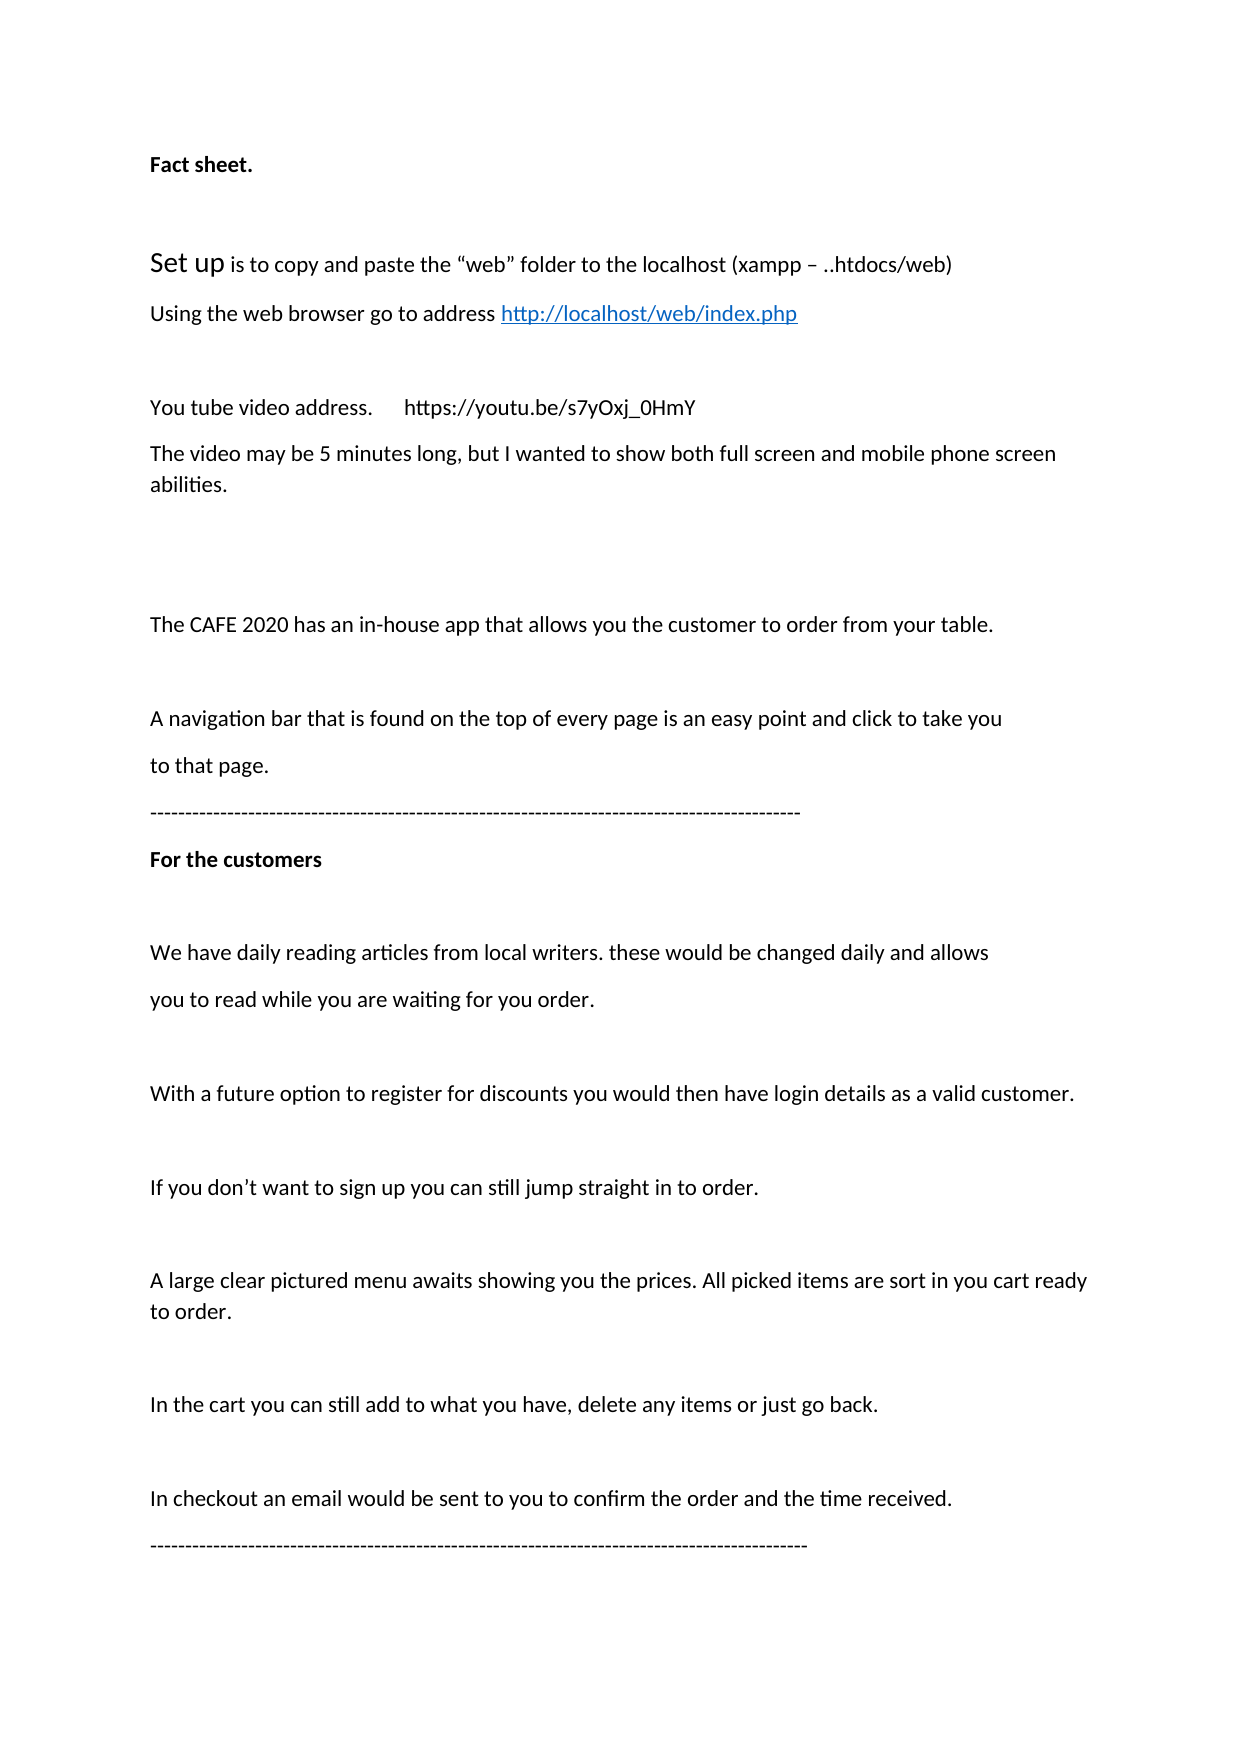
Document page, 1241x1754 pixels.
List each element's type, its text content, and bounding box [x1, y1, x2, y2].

text to that page. [150, 751, 1090, 779]
text A navigation bar that is found on the top of every page is an easy point and click to take you [150, 704, 1090, 732]
text In checkout an email would be sent to you to confirm the order and the time received. [150, 1484, 1090, 1512]
text ---------------------------------------------------------------------------------------------- [150, 1531, 1090, 1559]
text In the cart you can still add to what you have, delete any items or just go back. [150, 1391, 1090, 1418]
text We have daily reading articles from local writers. these would be changed daily and allows [150, 938, 1090, 966]
text The video may be 5 minutes long, but I wanted to show both full screen and mobile phone screen abilities. [150, 439, 1090, 498]
text A large clear pictured menu awaits showing you the prices. All picked items are sort in you cart ready to order. [150, 1267, 1090, 1325]
text Fact sheet. [150, 150, 1090, 178]
text If you don’t want to sign up you can still jump straight in to order. [150, 1173, 1090, 1201]
text you to read while you are waiting for you order. [150, 985, 1090, 1013]
text With a future option to register for discounts you would then have login details as a valid customer. [150, 1079, 1090, 1107]
text Using the web browser go to address http://localhost/web/index.php [150, 299, 1090, 327]
text --------------------------------------------------------------------------------------------- [150, 798, 1090, 826]
text You tube video address. https://youtu.be/s7yOxj_0HmY [150, 393, 1090, 421]
text Set up is to copy and paste the “web” folder to the localhost (xampp – ..htdocs/web) [150, 244, 1090, 279]
text The CAFE 2020 has an in-house app that allows you the customer to order from your table. [150, 610, 1090, 638]
text For the customers [150, 845, 1090, 873]
